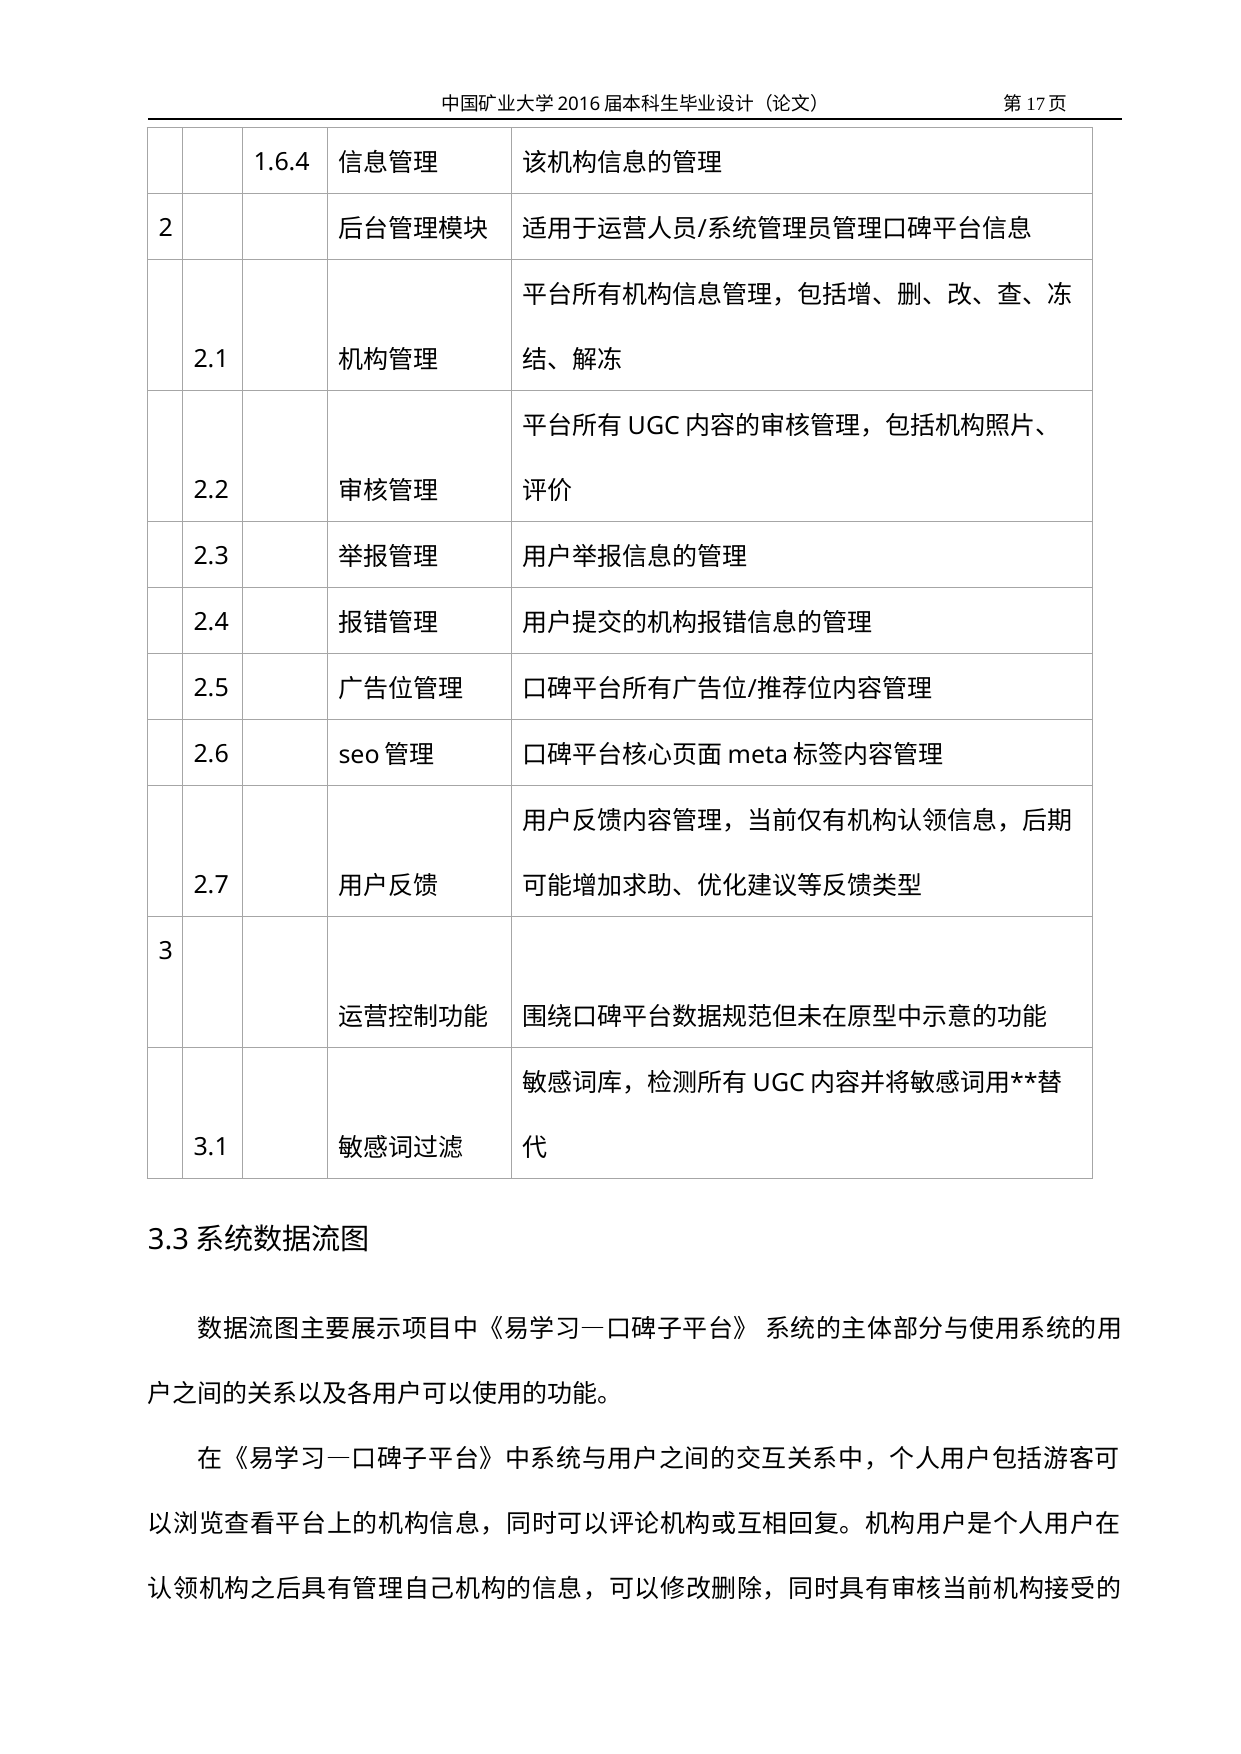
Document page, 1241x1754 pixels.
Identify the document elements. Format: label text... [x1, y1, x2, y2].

table_cell 机构管理 [328, 260, 511, 390]
table_cell 审核管理 [328, 391, 511, 521]
table_cell [148, 720, 182, 785]
table_cell 运营控制功能 [328, 917, 511, 1047]
table_cell 口碑平台核心页面meta标签内容管理 [512, 720, 1092, 785]
table_cell 3 [148, 917, 182, 1047]
table_cell [243, 917, 327, 1047]
table_cell 平台所有UGC内容的审核管理，包括机构照片、评价 [512, 391, 1092, 521]
table_cell 2.1 [183, 260, 242, 390]
table_cell 该机构信息的管理 [512, 128, 1092, 193]
table_cell 2.3 [183, 522, 242, 587]
table_cell 1.6.4 [243, 128, 327, 193]
table_cell 2.4 [183, 588, 242, 653]
table_cell 2.2 [183, 391, 242, 521]
table_cell [243, 194, 327, 259]
table_cell 敏感词过滤 [328, 1048, 511, 1178]
table_cell [183, 128, 242, 193]
table_cell [243, 522, 327, 587]
table_cell [148, 391, 182, 521]
text 3.3系统数据流图 [148, 1204, 1122, 1269]
table_cell [243, 654, 327, 719]
table_cell 3.1 [183, 1048, 242, 1178]
table_cell [148, 654, 182, 719]
table_cell 信息管理 [328, 128, 511, 193]
table_cell [148, 522, 182, 587]
table_cell 2.7 [183, 786, 242, 916]
table_cell seo管理 [328, 720, 511, 785]
table_cell 广告位管理 [328, 654, 511, 719]
table_cell [148, 588, 182, 653]
table_cell [148, 1048, 182, 1178]
table_cell 2 [148, 194, 182, 259]
table_cell [243, 1048, 327, 1178]
table_cell 用户提交的机构报错信息的管理 [512, 588, 1092, 653]
table_cell 2.5 [183, 654, 242, 719]
table_cell [148, 128, 182, 193]
table_cell 敏感词库，检测所有UGC内容并将敏感词用**替代 [512, 1048, 1092, 1178]
table_cell 报错管理 [328, 588, 511, 653]
table_cell 围绕口碑平台数据规范但未在原型中示意的功能 [512, 917, 1092, 1047]
table_cell 后台管理模块 [328, 194, 511, 259]
table_cell 2.6 [183, 720, 242, 785]
table_cell [183, 917, 242, 1047]
table_cell [243, 588, 327, 653]
table_cell 用户反馈内容管理，当前仅有机构认领信息，后期可能增加求助、优化建议等反馈类型 [512, 786, 1092, 916]
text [148, 1424, 1122, 1619]
table_cell [148, 786, 182, 916]
table_cell 平台所有机构信息管理，包括增、删、改、查、冻结、解冻 [512, 260, 1092, 390]
table_cell [243, 786, 327, 916]
table_cell [243, 260, 327, 390]
table_cell 举报管理 [328, 522, 511, 587]
table_cell [243, 391, 327, 521]
table_cell 用户举报信息的管理 [512, 522, 1092, 587]
table_cell 适用于运营人员/系统管理员管理口碑平台信息 [512, 194, 1092, 259]
table_cell [148, 260, 182, 390]
table_cell [183, 194, 242, 259]
table_cell 用户反馈 [328, 786, 511, 916]
table_cell 口碑平台所有广告位/推荐位内容管理 [512, 654, 1092, 719]
table_cell [243, 720, 327, 785]
text 数据流图主要展示项目中《易学习—口碑子平台》 系统的主体部分与使用系统的用户之间的关系以及各用户可以使用的功能。 [148, 1294, 1122, 1424]
